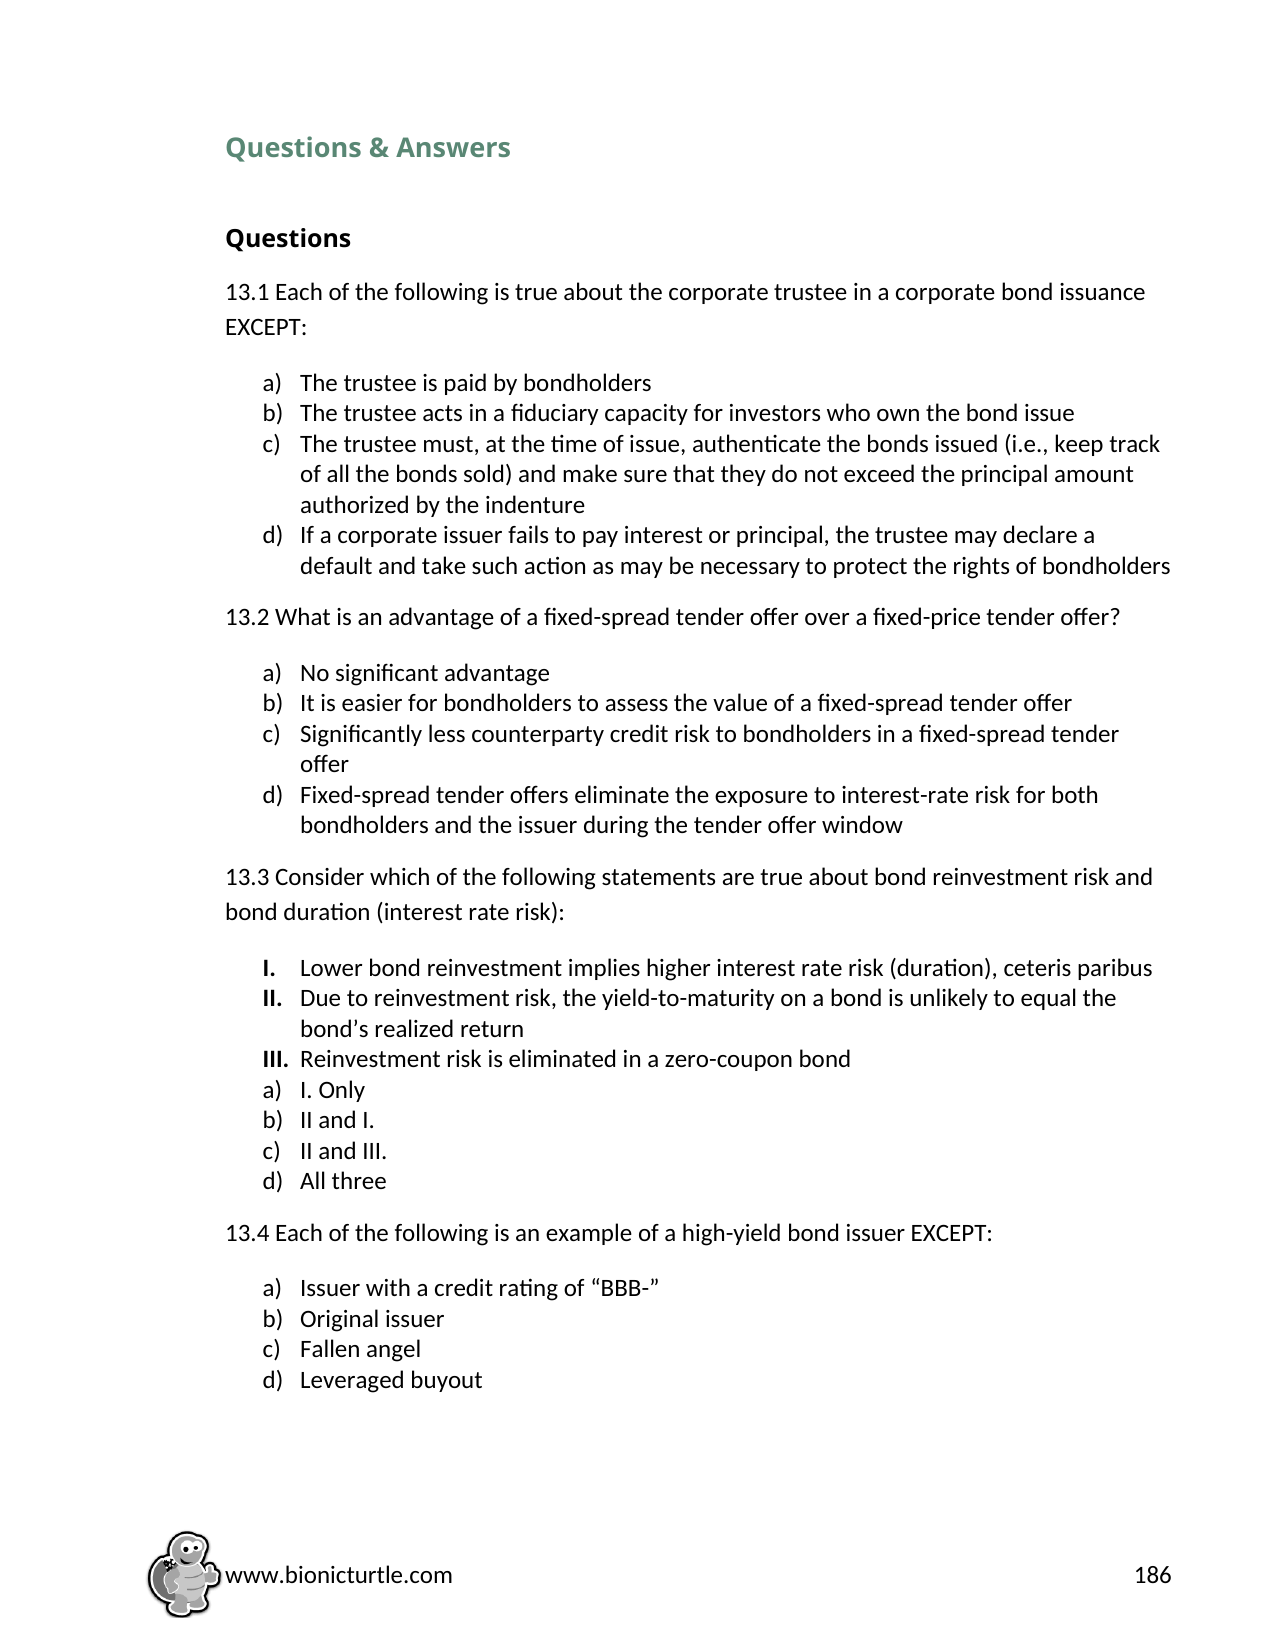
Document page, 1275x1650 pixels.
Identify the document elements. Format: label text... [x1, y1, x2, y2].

list All three [262, 1165, 1172, 1196]
list I. Only [262, 1074, 1172, 1104]
list Fixed-spread tender offers eliminate the exposure to interest-rate risk for both bondholders and the issuer during the tender offer window [262, 779, 1172, 840]
list Due to reinvestment risk, the yield-to-maturity on a bond is unlikely to equal the bond’s realized return [262, 982, 1172, 1043]
list The trustee must, at the time of issue, authenticate the bonds issued (i.e., keep track of all the bonds sold) and make sure that they do not exceed the principal amount authorized by the indenture [262, 428, 1172, 519]
list Reinvestment risk is eliminated in a zero-coupon bond [262, 1043, 1172, 1074]
text 13.2 What is an advantage of a fixed-spread tender offer over a fixed-price tender offer? [225, 601, 1172, 632]
list II and I. [262, 1104, 1172, 1135]
list If a corporate issuer fails to pay interest or principal, the trustee may declare a default and take such action as may be necessary to protect the rights of bondholders [262, 519, 1172, 580]
text 13.3 Consider which of the following statements are true about bond reinvestment risk and bond duration (interest rate risk): [225, 861, 1172, 926]
list Leveraged buyout [262, 1364, 1172, 1395]
list No significant advantage [262, 657, 1172, 687]
list Fallen angel [262, 1334, 1172, 1364]
list Original issuer [262, 1303, 1172, 1334]
list II and III. [262, 1135, 1172, 1165]
list The trustee is paid by bondholders [262, 367, 1172, 397]
list Significantly less counterparty credit risk to bondholders in a fixed-spread tender offer [262, 718, 1172, 779]
text 13.4 Each of the following is an example of a high-yield bond issuer EXCEPT: [225, 1217, 1172, 1247]
list It is easier for bondholders to assess the value of a fixed-spread tender offer [262, 687, 1172, 718]
list Issuer with a credit rating of “BBB-” [262, 1273, 1172, 1303]
list Lower bond reinvestment implies higher interest rate risk (duration), ceteris paribus [262, 952, 1172, 982]
subtitle Questions & Answers [225, 128, 1172, 165]
text 13.1 Each of the following is true about the corporate trustee in a corporate bond issuance EXCEPT: [225, 276, 1172, 341]
list The trustee acts in a ﬁduciary capacity for investors who own the bond issue [262, 397, 1172, 428]
subtitle Questions [225, 221, 1172, 255]
